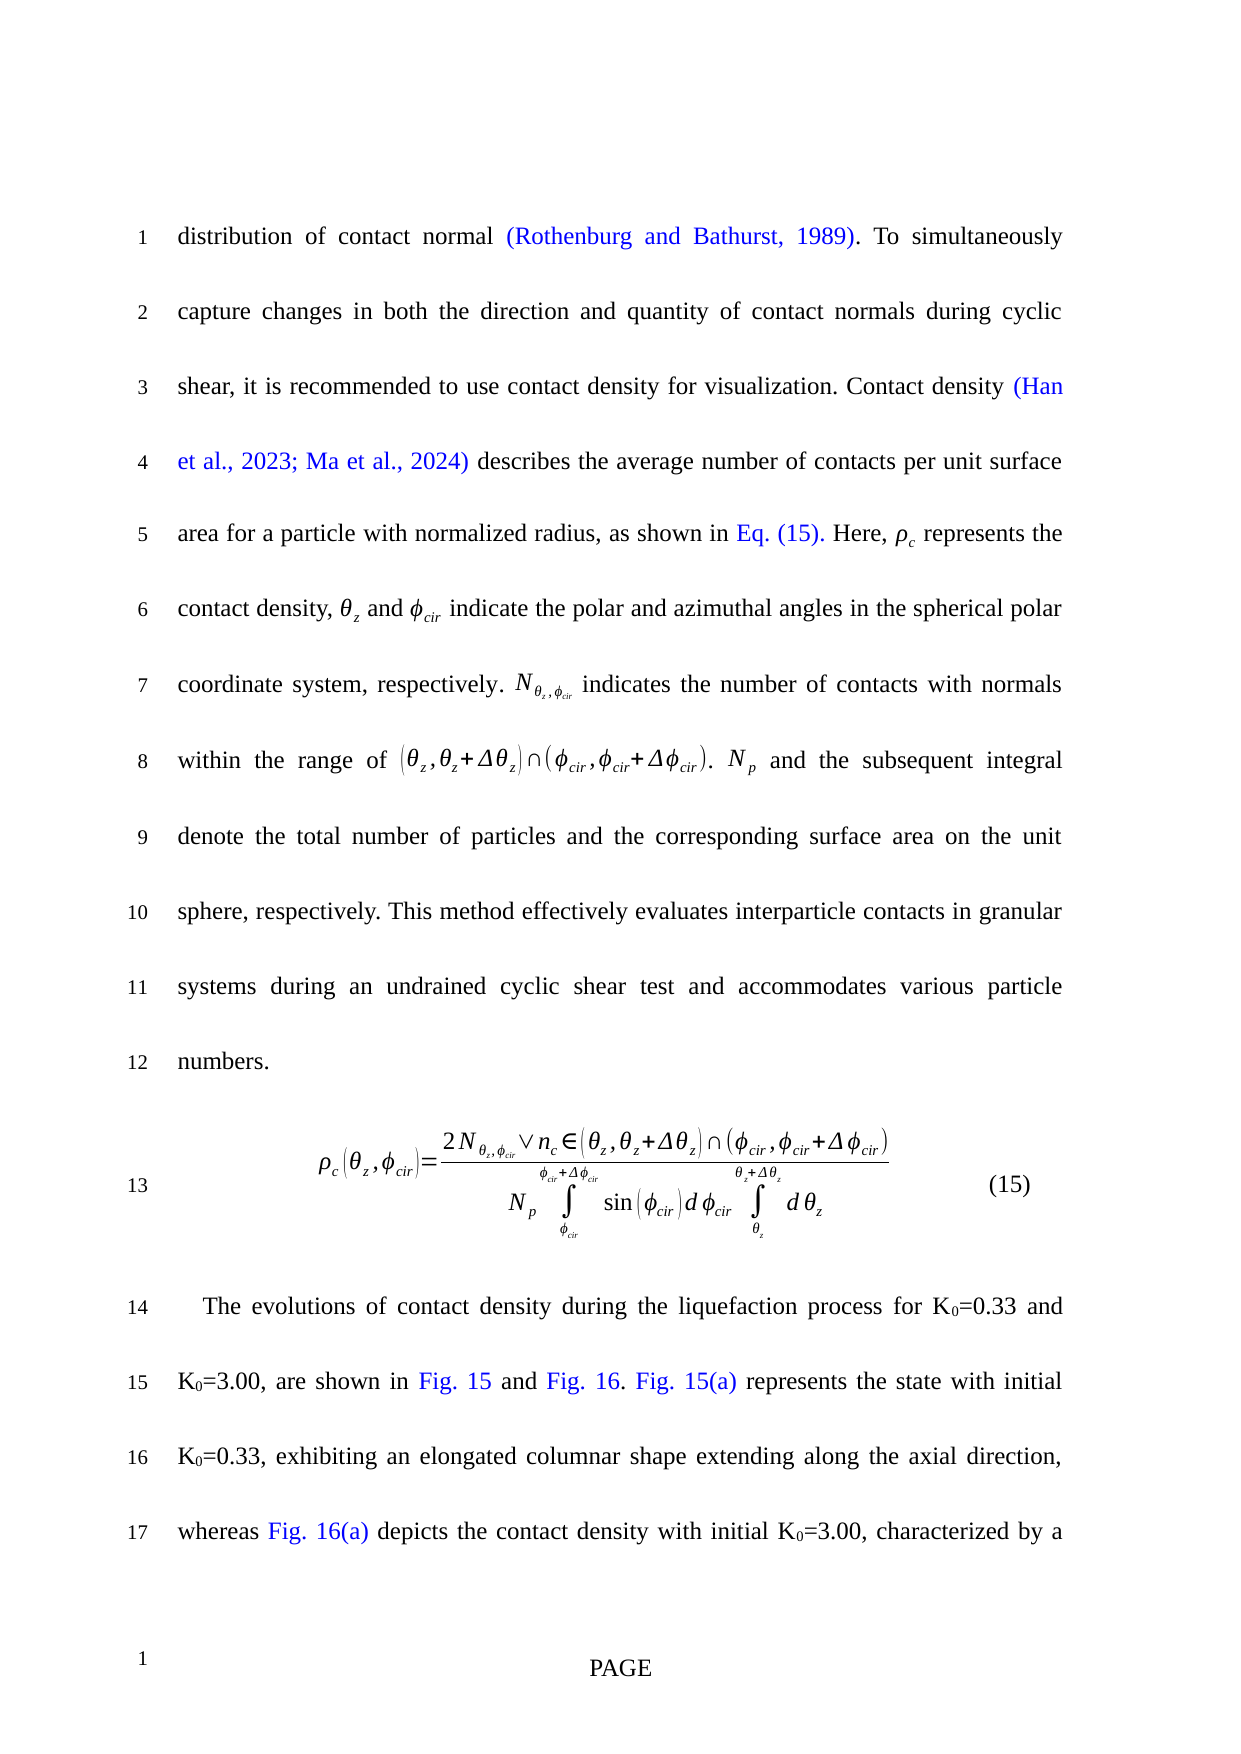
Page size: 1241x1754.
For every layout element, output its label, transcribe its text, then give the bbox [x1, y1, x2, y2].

text (15) [177, 1108, 1063, 1258]
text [177, 1287, 1063, 1549]
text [177, 217, 1063, 1079]
